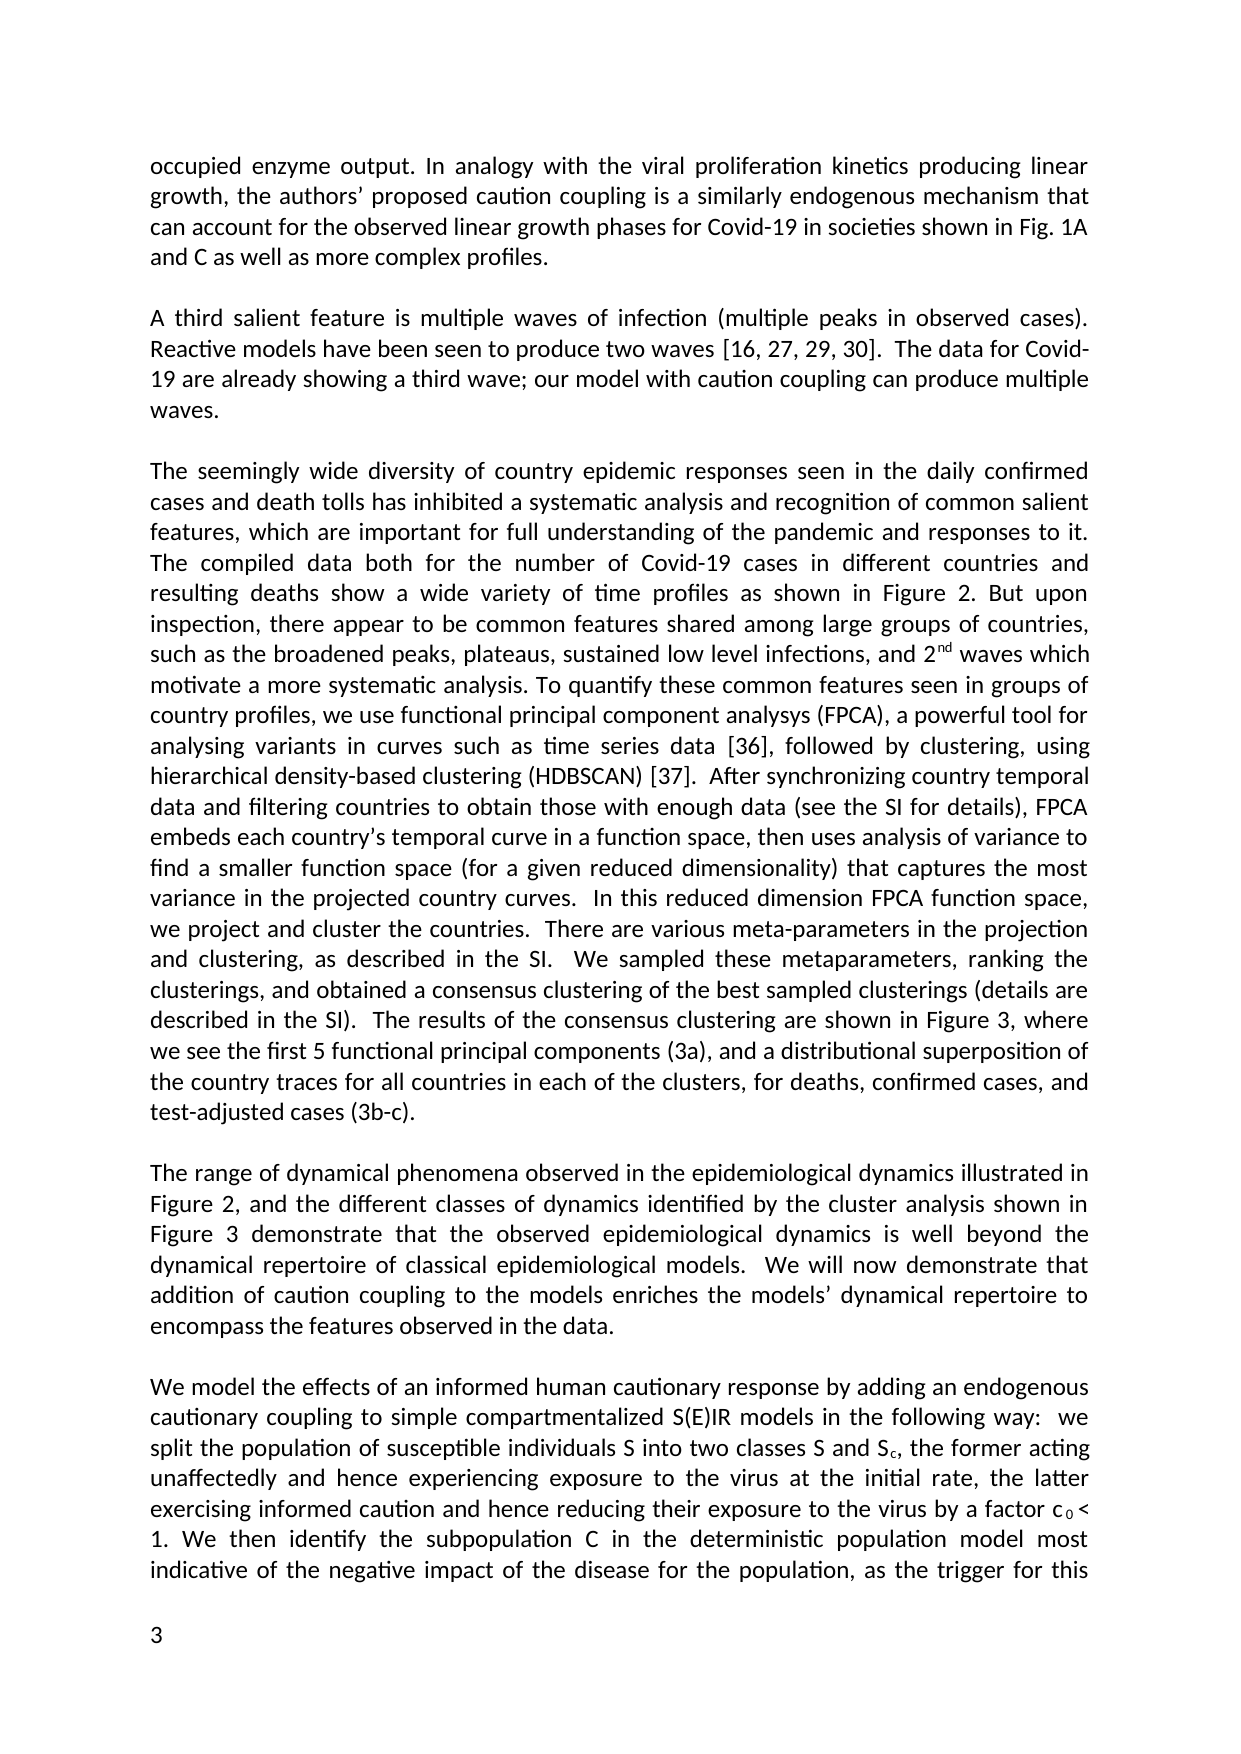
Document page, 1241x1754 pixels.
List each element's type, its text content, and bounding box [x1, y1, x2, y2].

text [150, 1371, 1090, 1584]
text A third salient feature is multiple waves of infection (multiple peaks in observed cases). Reactive models have been seen to produce two waves [16, 27, 29, 30]. The data for Covid-19 are already showing a third wave; our model with caution coupling can produce multiple waves. [150, 303, 1090, 425]
text The range of dynamical phenomena observed in the epidemiological dynamics illustrated in Figure 2, and the different classes of dynamics identified by the cluster analysis shown in Figure 3 demonstrate that the observed epidemiological dynamics is well beyond the dynamical repertoire of classical epidemiological models. We will now demonstrate that addition of caution coupling to the models enriches the models’ dynamical repertoire to encompass the features observed in the data. [150, 1157, 1090, 1340]
text The seemingly wide diversity of country epidemic responses seen in the daily confirmed cases and death tolls has inhibited a systematic analysis and recognition of common salient features, which are important for full understanding of the pandemic and responses to it. The compiled data both for the number of Covid-19 cases in different countries and resulting deaths show a wide variety of time profiles as shown in Figure 2. But upon inspection, there appear to be common features shared among large groups of countries, such as the broadened peaks, plateaus, sustained low level infections, and 2nd waves which motivate a more systematic analysis. To quantify these common features seen in groups of country profiles, we use functional principal component analysys (FPCA), a powerful tool for analysing variants in curves such as time series data [36], followed by clustering, using hierarchical density-based clustering (HDBSCAN) [37]. After synchronizing country temporal data and filtering countries to obtain those with enough data (see the SI for details), FPCA embeds each country’s temporal curve in a function space, then uses analysis of variance to find a smaller function space (for a given reduced dimensionality) that captures the most variance in the projected country curves. In this reduced dimension FPCA function space, we project and cluster the countries. There are various meta-parameters in the projection and clustering, as described in the SI. We sampled these metaparameters, ranking the clusterings, and obtained a consensus clustering of the best sampled clusterings (details are described in the SI). The results of the consensus clustering are shown in Figure 3, where we see the first 5 functional principal components (3a), and a distributional superposition of the country traces for all countries in each of the clusters, for deaths, confirmed cases, and test-adjusted cases (3b-c). [150, 455, 1090, 1127]
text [150, 150, 1090, 272]
